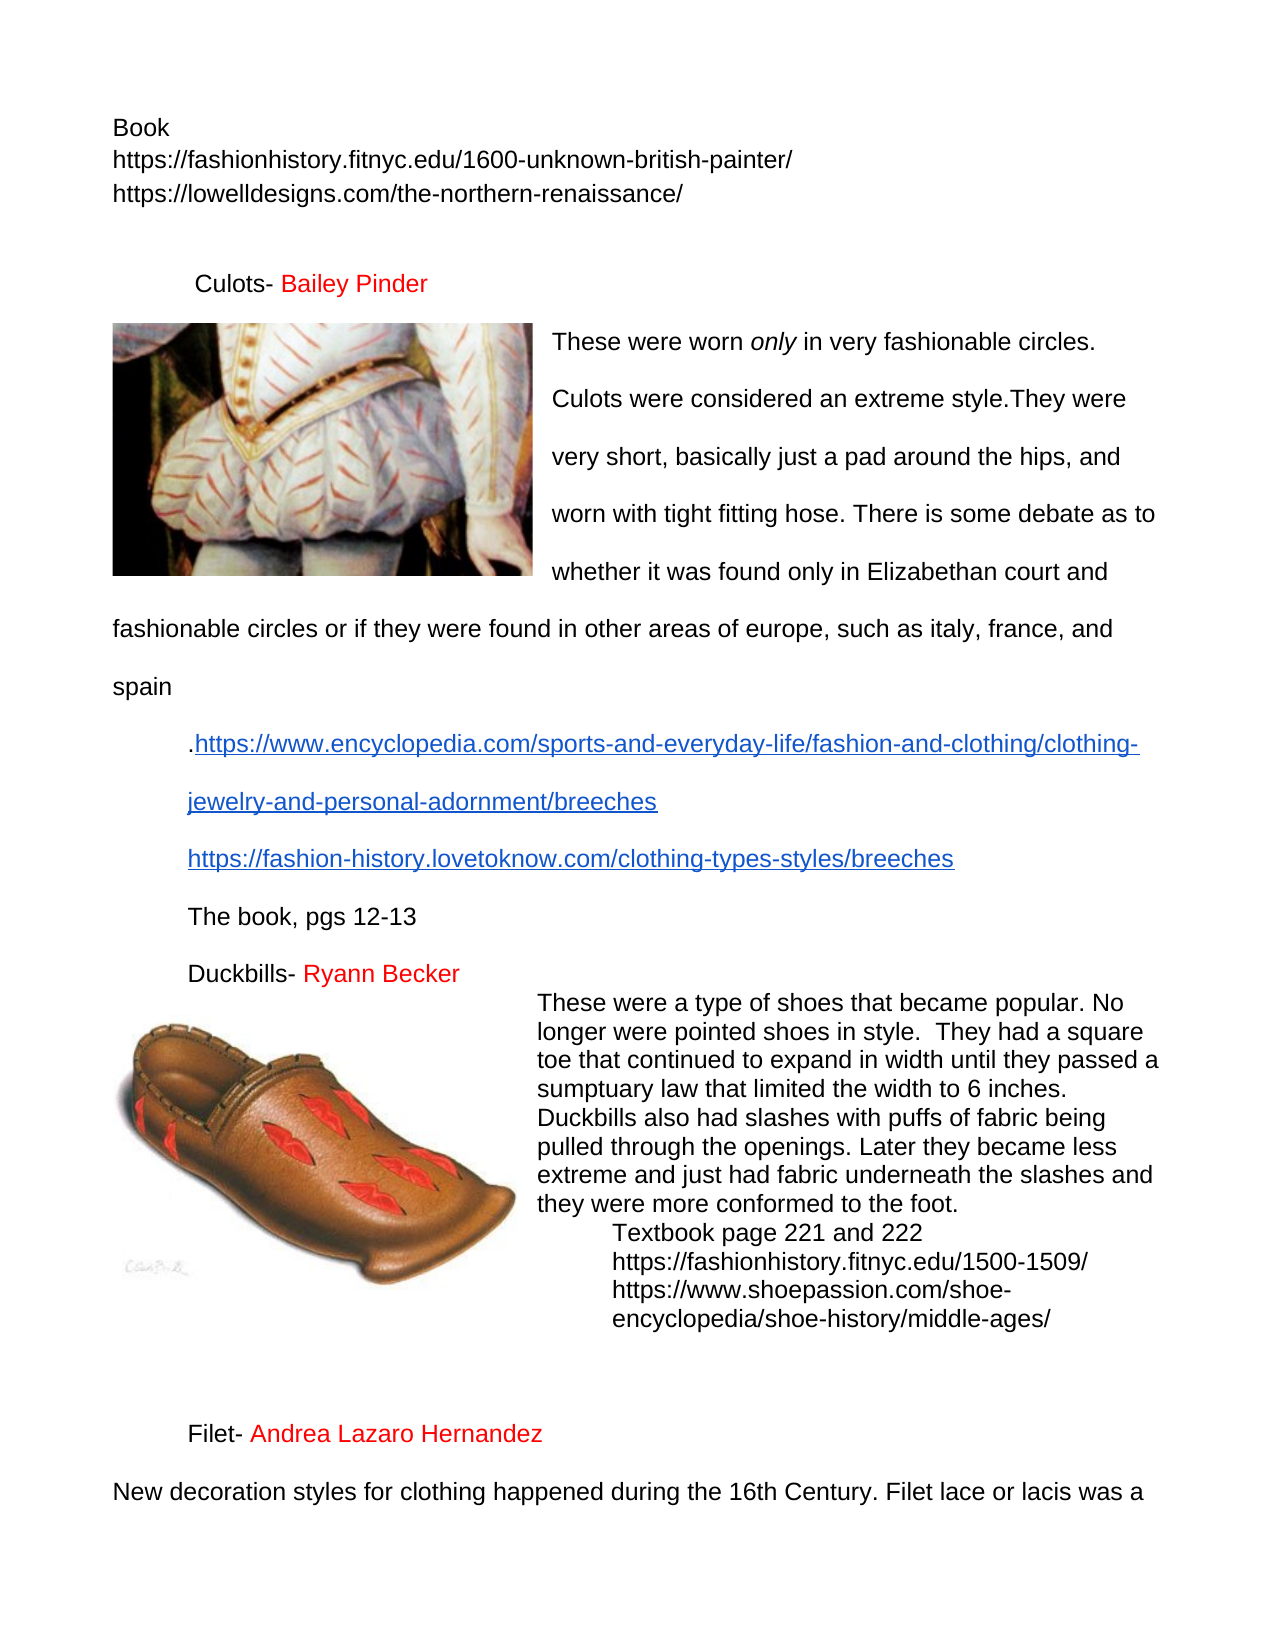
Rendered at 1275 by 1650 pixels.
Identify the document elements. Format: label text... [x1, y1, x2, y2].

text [112, 1477, 1162, 1505]
text Duckbills- Ryann Becker [187, 959, 1162, 988]
text Textbook page 221 and 222 [518, 1218, 1162, 1247]
picture [112, 1014, 518, 1297]
text The book, pgs 12-13 [187, 902, 1162, 930]
text Filet- Andrea Lazaro Hernandez [187, 1419, 1162, 1448]
text https://www.shoepassion.com/shoe-encyclopedia/shoe-history/middle-ages/ [187, 1275, 1162, 1333]
text Culots- Bailey Pinder [187, 269, 1162, 298]
text https://fashionhistory.fitnyc.edu/1500-1509/ [518, 1247, 1162, 1275]
text https://fashionhistory.fitnyc.edu/1600-unknown-british-painter/ [112, 146, 1162, 174]
text Book [112, 112, 1162, 141]
text .https://www.encyclopedia.com/sports-and-everyday-life/fashion-and-clothing/clothing-jewelry-and-personal-adornment/breeches [187, 729, 1162, 815]
picture [112, 323, 533, 576]
text https://fashion-history.lovetoknow.com/clothing-types-styles/breeches [187, 844, 1162, 873]
text These were a type of shoes that became popular. No longer were pointed shoes in style. They had a square toe that continued to expand in width until they passed a sumptuary law that limited the width to 6 inches. Duckbills also had slashes with puffs of fabric being pulled through the openings. Later they became less extreme and just had fabric underneath the slashes and they were more conformed to the foot. [112, 988, 1162, 1218]
text https://lowelldesigns.com/the-northern-renaissance/ [112, 178, 1162, 207]
